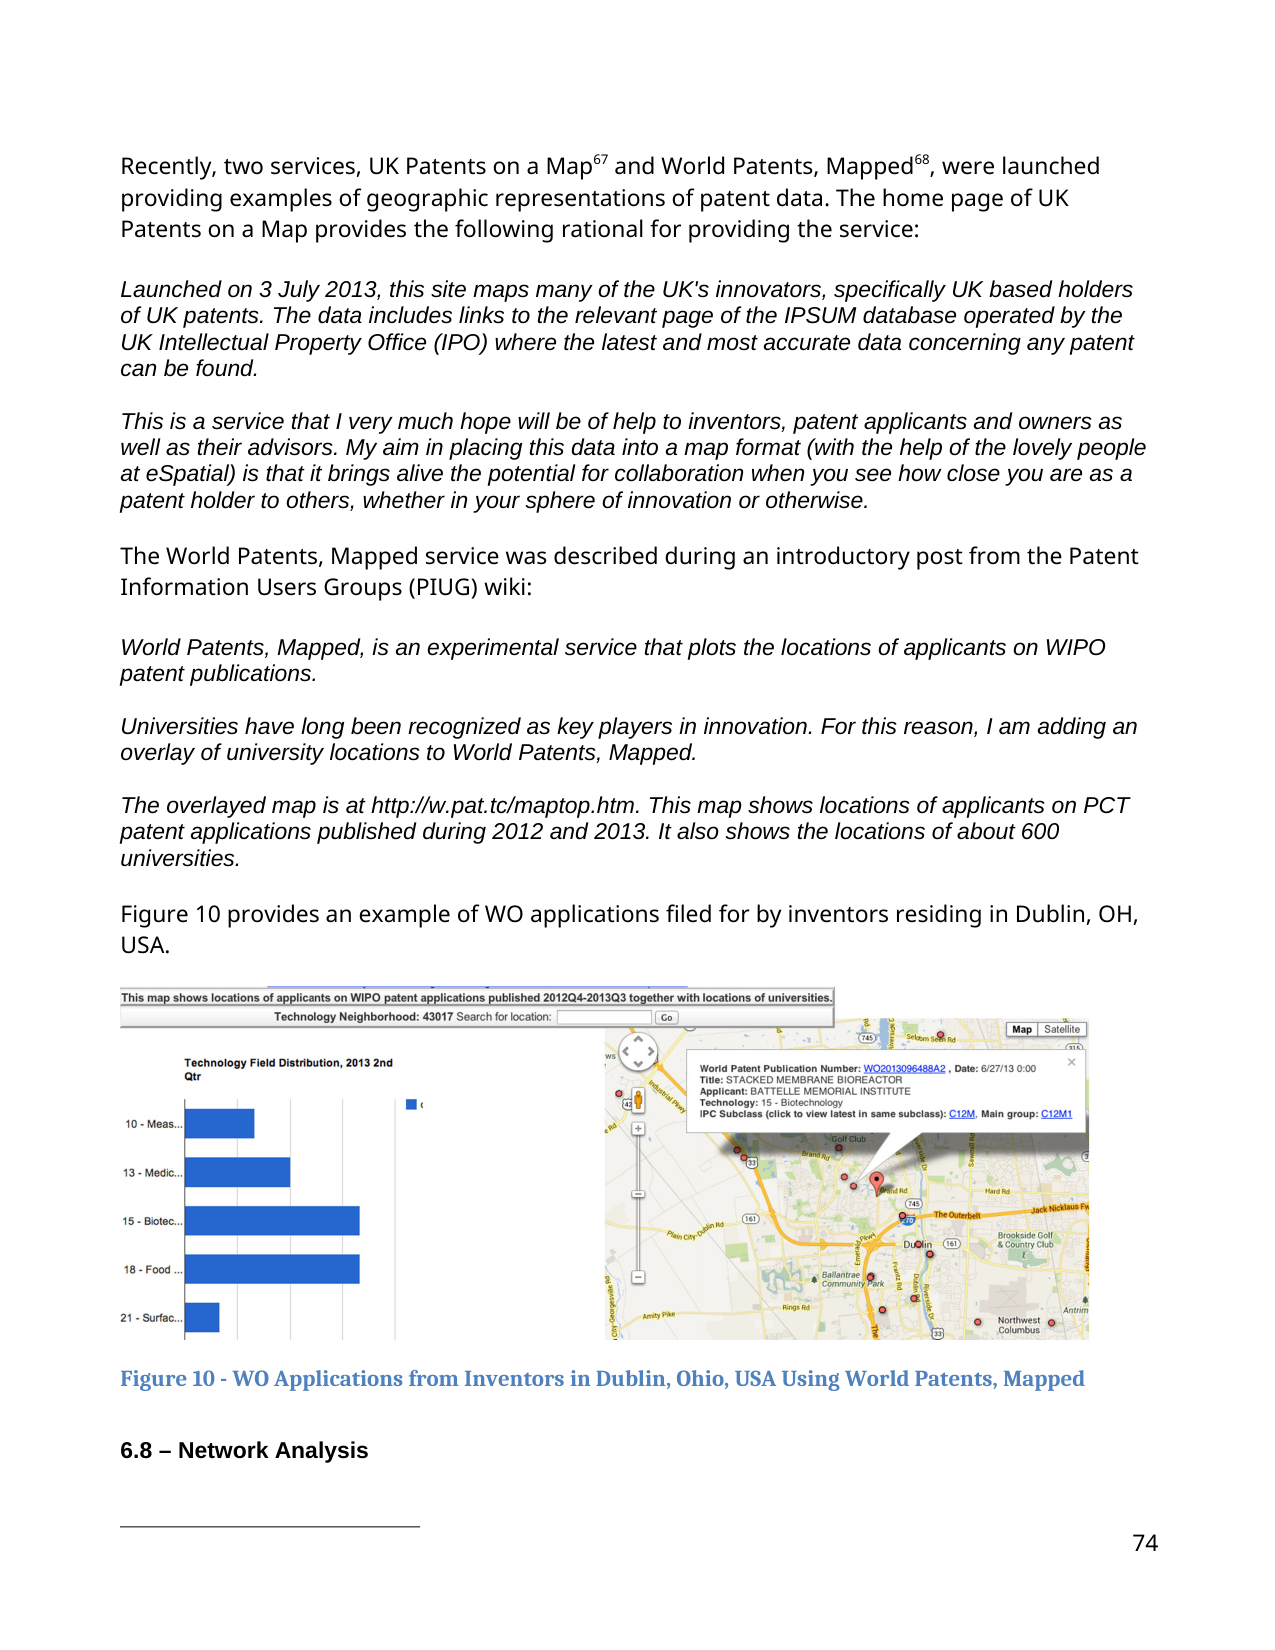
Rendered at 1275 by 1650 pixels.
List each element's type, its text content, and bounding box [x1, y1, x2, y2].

text Universities have long been recognized as key players in innovation. For this reason, I am adding an overlay of university locations to World Patents, Mapped. [120, 713, 1167, 766]
text Recently, two services, UK Patents on a Map67 and World Patents, Mapped68, were launched providing examples of geographic representations of patent data. The home page of UK Patents on a Map provides the following rational for providing the service: [120, 150, 1147, 245]
text The World Patents, Mapped service was described during an introductory post from the Patent Information Users Groups (PIUG) wiki: [120, 540, 1167, 602]
picture [119, 986, 1090, 1340]
list – Network Analysis [120, 1437, 1167, 1463]
text Launched on 3 July 2013, this site maps many of the UK's innovators, specifically UK based holders of UK patents. The data includes links to the relevant page of the IPSUM database operated by the UK Intellectual Property Office (IPO) where the latest and most accurate data concerning any patent can be found. [120, 276, 1136, 381]
text Figure 10 provides an example of WO applications filed for by inventors residing in Dublin, OH, USA. [120, 898, 1167, 960]
text This is a service that I very much hope will be of help to inventors, patent applicants and owners as well as their advisors. My aim in placing this data into a map format (with the help of the lovely people at eSpatial) is that it brings alive the potential for collaboration when you see how close you are as a patent holder to others, whether in your sphere of innovation or otherwise. [120, 408, 1149, 513]
text Figure 10 - WO Applications from Inventors in Dublin, Ohio, USA Using World Patents, Mapped [120, 1366, 1167, 1392]
text World Patents, Mapped, is an experimental service that plots the locations of applicants on WIPO patent publications. [120, 634, 1108, 686]
text The overlayed map is at http://w.pat.tc/maptop.htm. This map shows locations of applicants on PCT patent applications published during 2012 and 2013. It also shows the locations of about 600 universities. [120, 792, 1131, 871]
